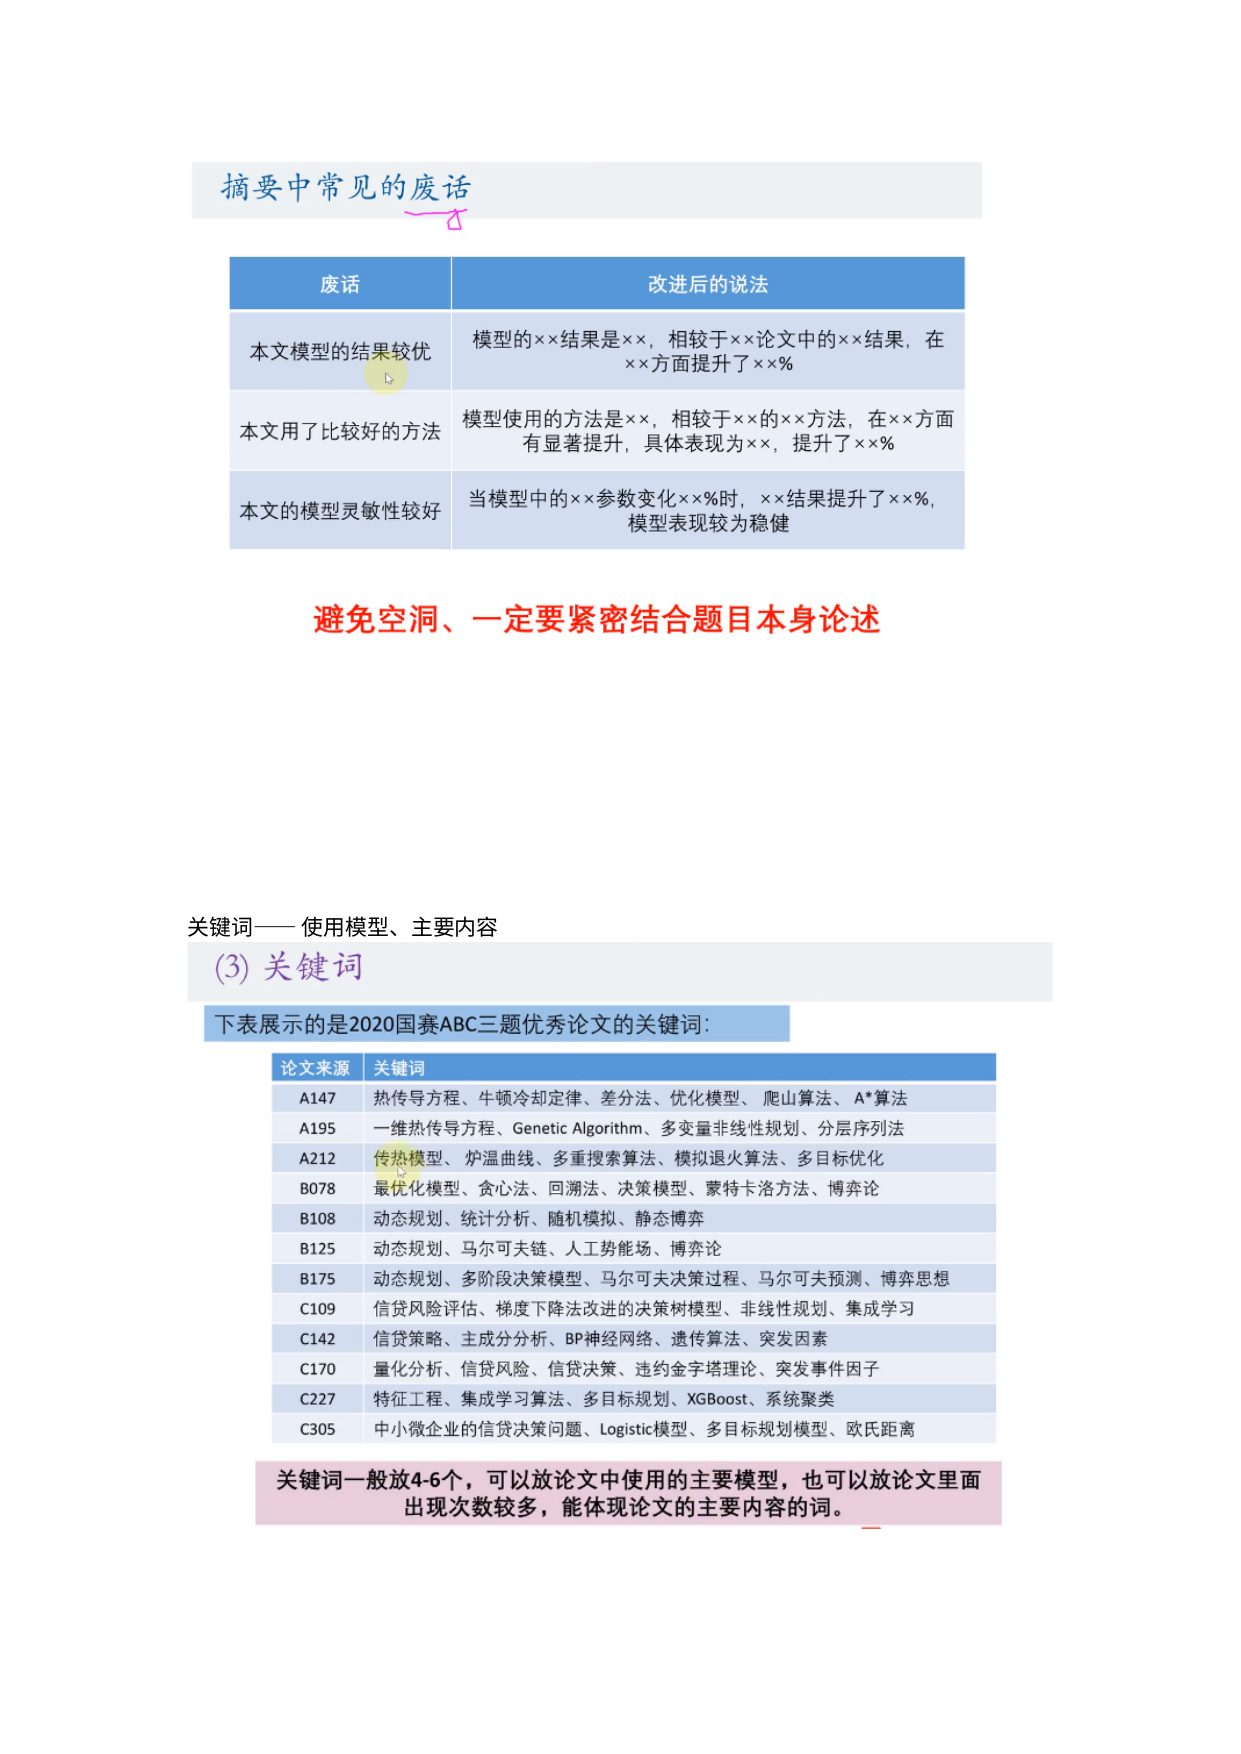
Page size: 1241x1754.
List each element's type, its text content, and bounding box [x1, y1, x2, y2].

text 关键词—— 使用模型、主要内容 [187, 909, 1053, 942]
picture [187, 942, 1053, 1529]
picture [187, 162, 983, 687]
